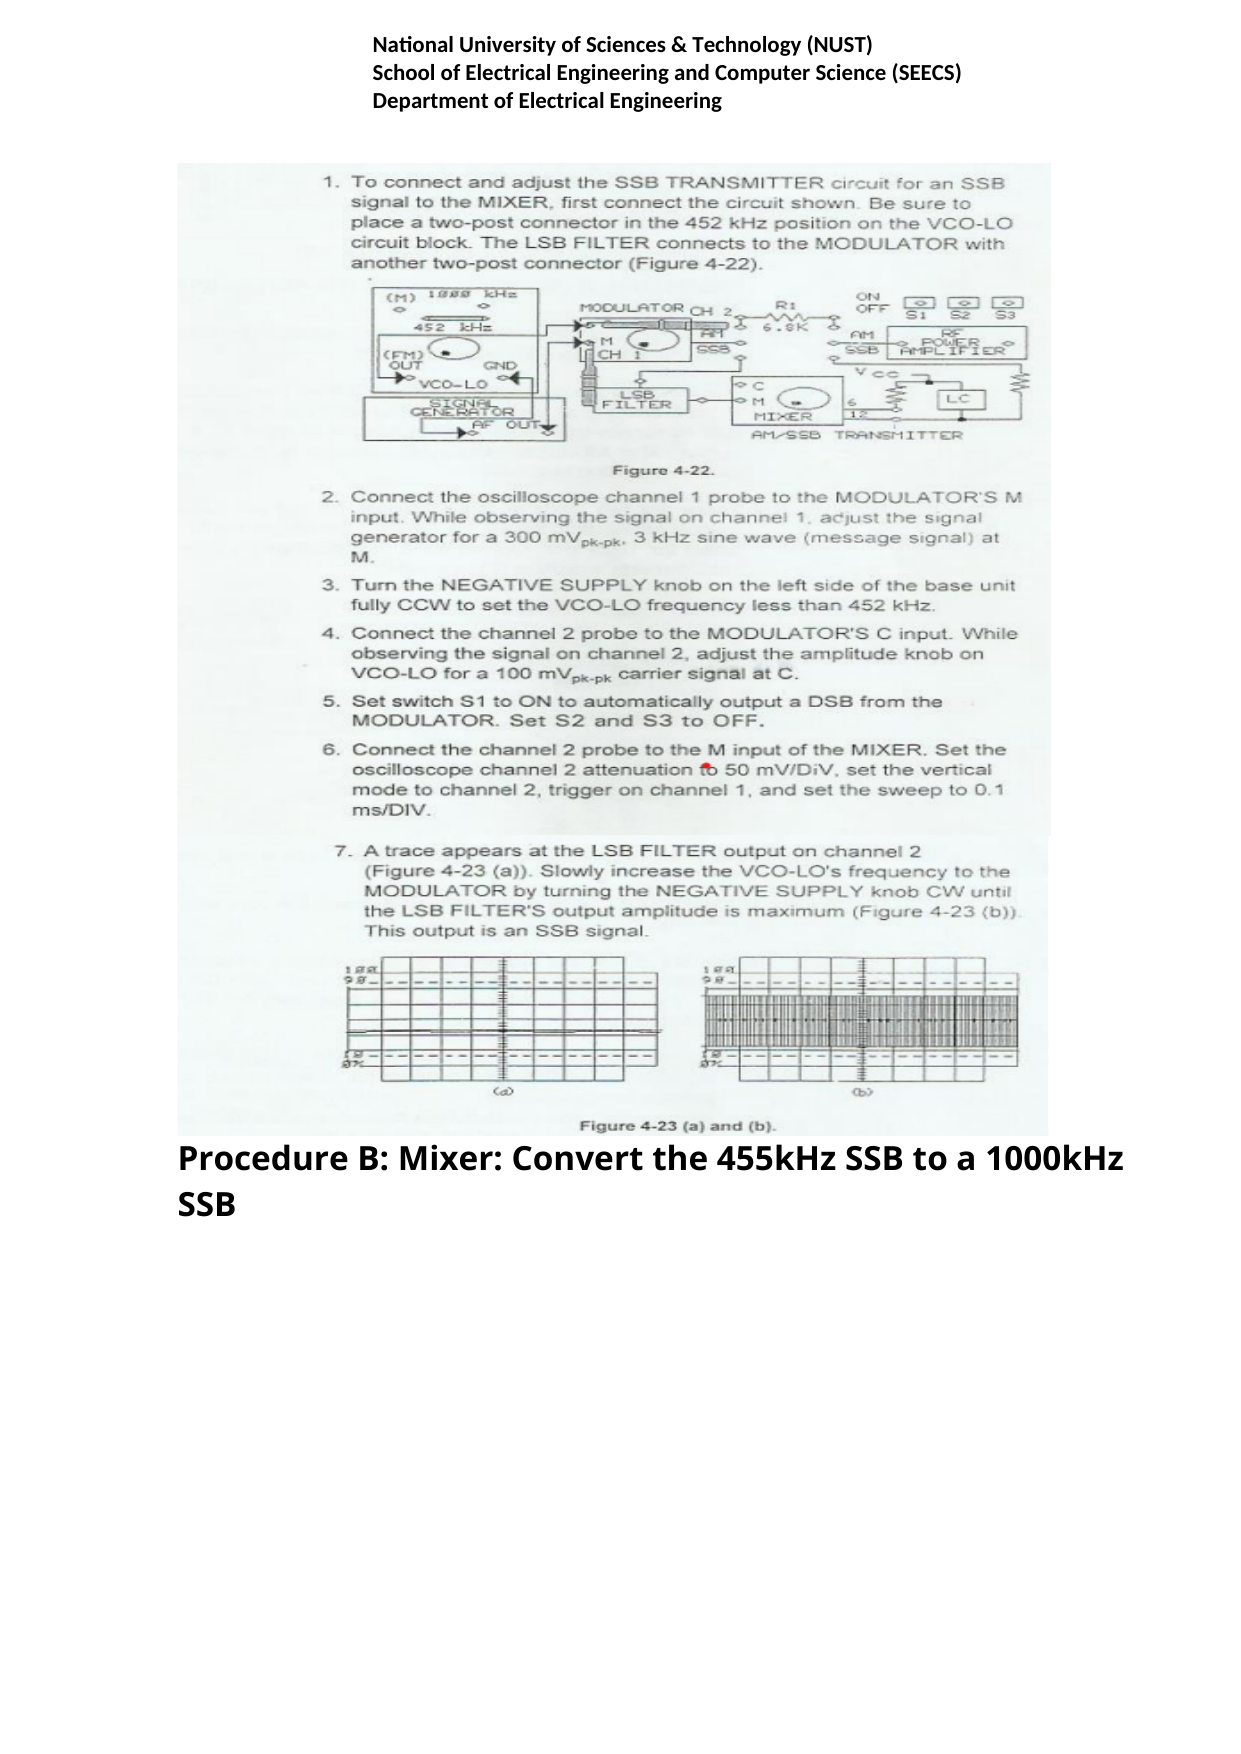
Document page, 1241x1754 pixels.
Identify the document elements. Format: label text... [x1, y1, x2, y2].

text Procedure B: Mixer: Convert the 455kHz SSB to a 1000kHz SSB [177, 1135, 1152, 1226]
picture [177, 163, 1051, 1136]
